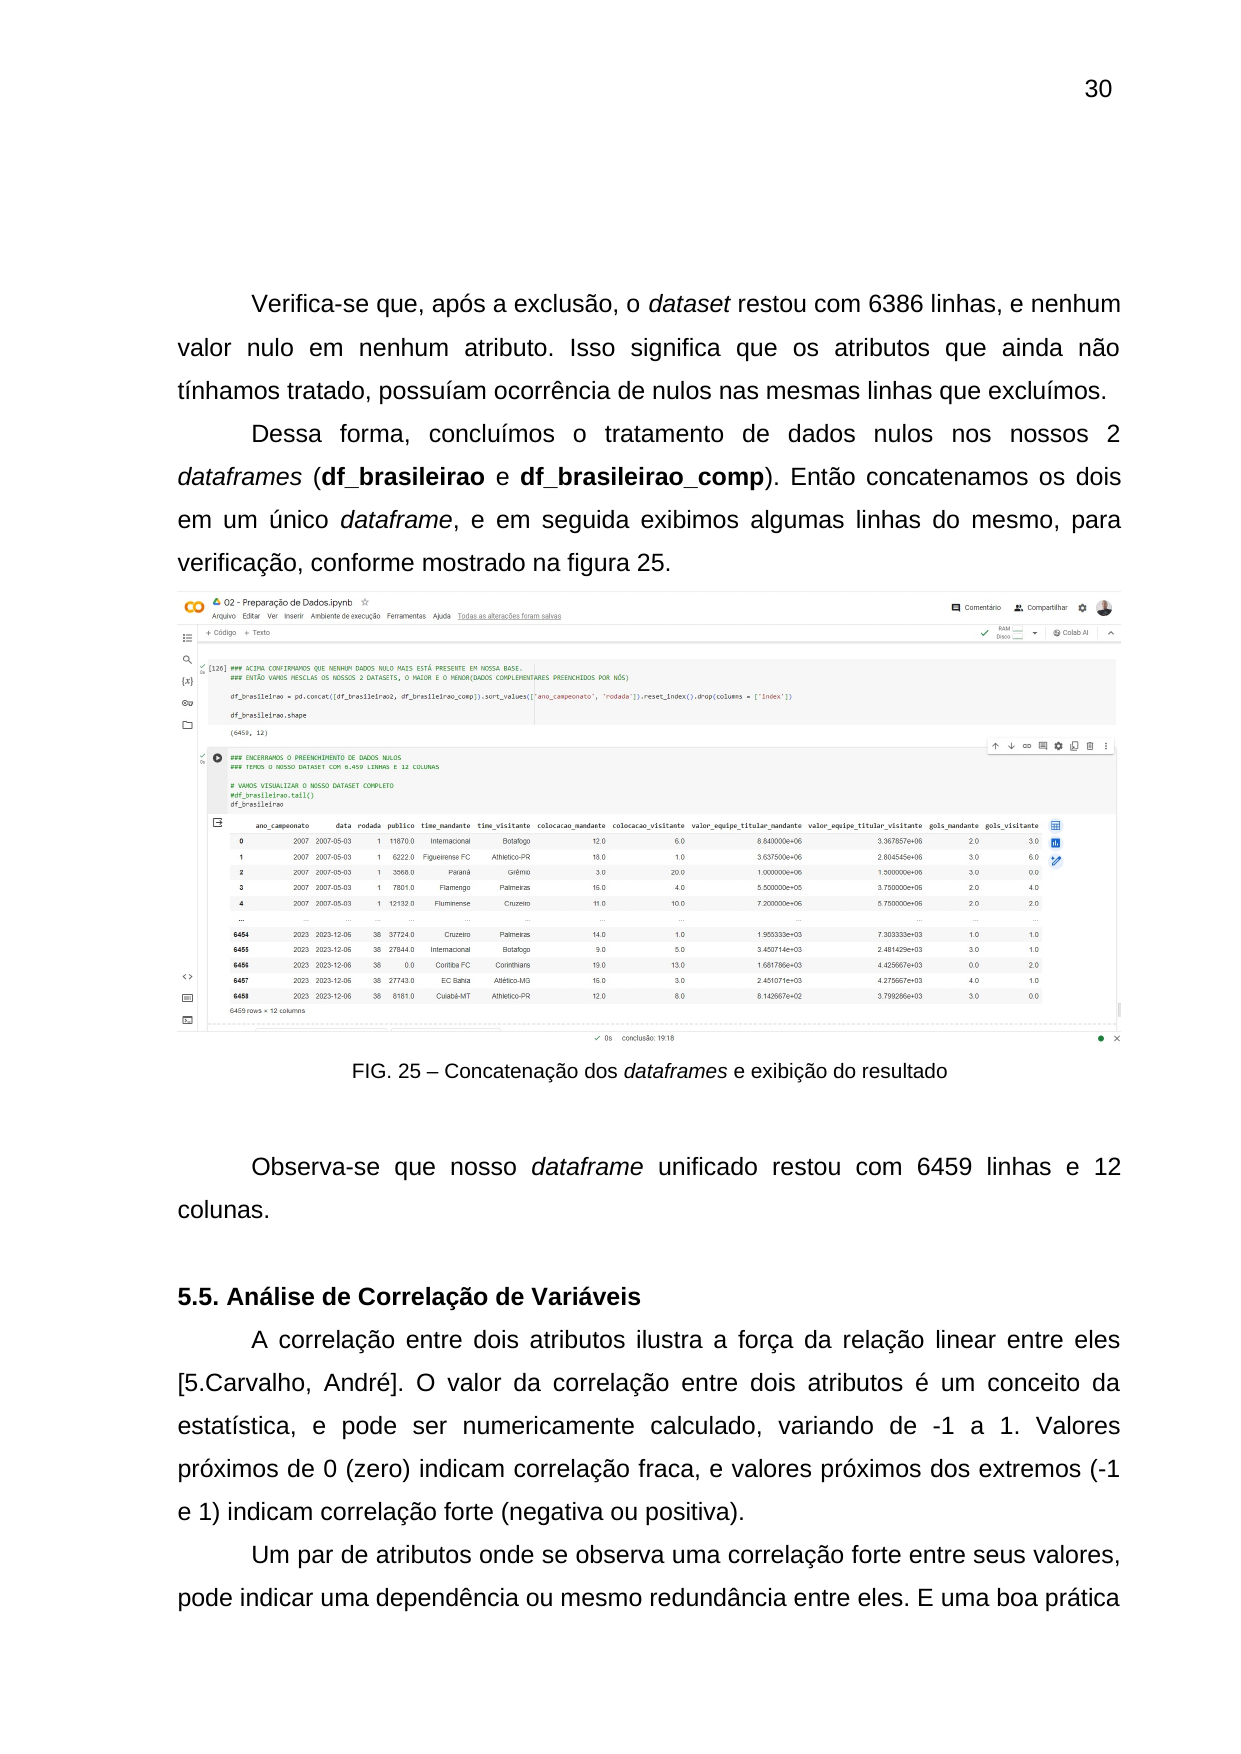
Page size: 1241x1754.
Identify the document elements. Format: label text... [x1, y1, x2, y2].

text FIG. 25 – Concatenação dos dataframes e exibição do resultado [177, 1059, 1122, 1083]
text Dessa forma, concluímos o tratamento de dados nulos nos nossos 2 dataframes (df_brasileirao e df_brasileirao_comp). Então concatenamos os dois em um único dataframe, e em seguida exibimos algumas linhas do mesmo, para verificação, conforme mostrado na figura 25. [177, 419, 1122, 577]
subtitle 5.5. Análise de Correlação de Variáveis [177, 1282, 1122, 1310]
text A correlação entre dois atributos ilustra a força da relação linear entre eles [5.Carvalho, André]. O valor da correlação entre dois atributos é um conceito da estatística, e pode ser numericamente calculado, variando de -1 a 1. Valores próximos de 0 (zero) indicam correlação fraca, e valores próximos dos extremos (-1 e 1) indicam correlação forte (negativa ou positiva). [177, 1325, 1122, 1526]
text Observa-se que nosso dataframe unificado restou com 6459 linhas e 12 colunas. [177, 1152, 1122, 1224]
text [177, 1540, 1122, 1612]
picture [177, 591, 1121, 1045]
text Verifica-se que, após a exclusão, o dataset restou com 6386 linhas, e nenhum valor nulo em nenhum atributo. Isso significa que os atributos que ainda não tínhamos tratado, possuíam ocorrência de nulos nas mesmas linhas que excluímos. [177, 289, 1122, 404]
